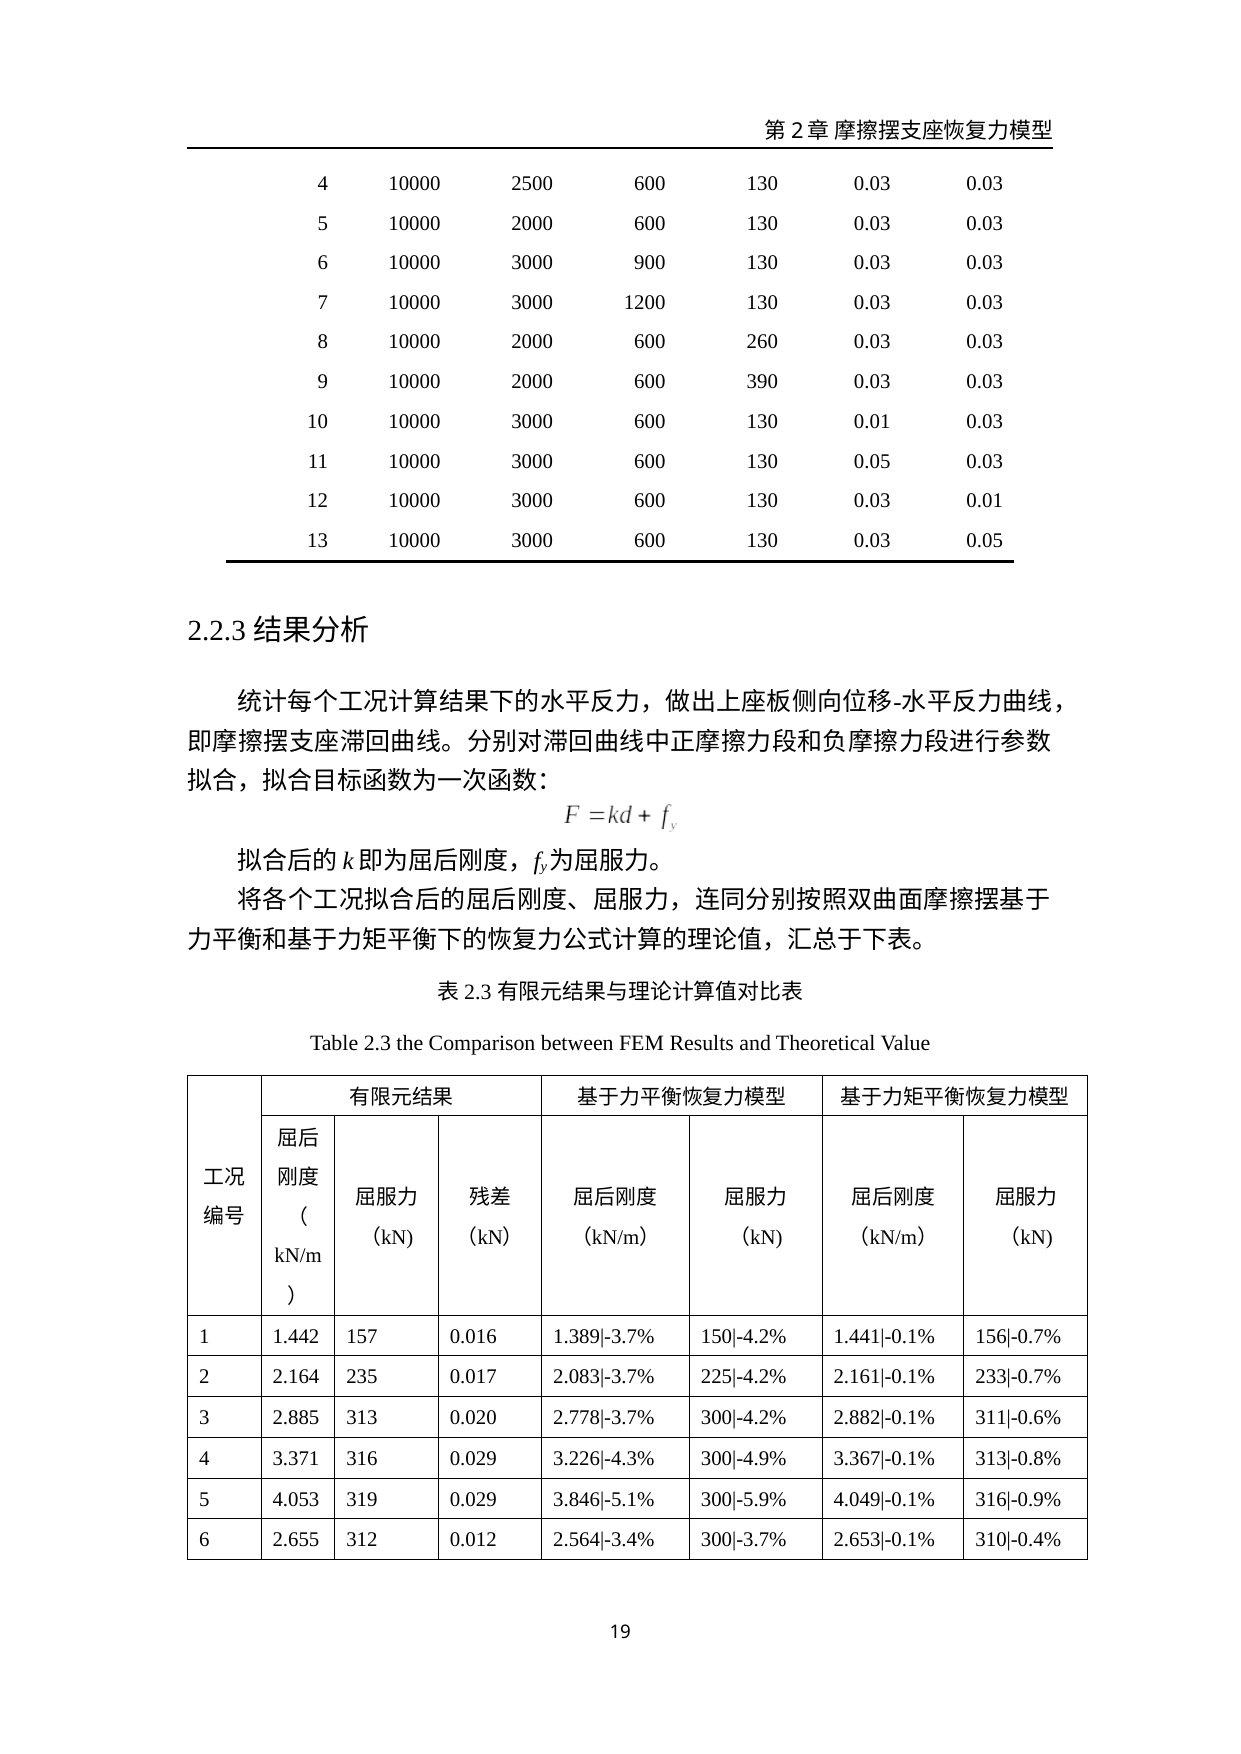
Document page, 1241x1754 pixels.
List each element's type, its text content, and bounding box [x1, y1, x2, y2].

table_cell 0.03 [789, 480, 901, 520]
table_cell 8 [226, 322, 339, 361]
table_cell 1.441|-0.1% [823, 1316, 963, 1355]
table_cell 10000 [339, 401, 451, 441]
table_cell 0.03 [901, 322, 1014, 361]
table_cell 屈后刚度 （kN/m） [823, 1116, 963, 1315]
text 表 2.3 有限元结果与理论计算值对比表 [187, 970, 1053, 1010]
table_cell 0.03 [789, 322, 901, 361]
table_cell 0.01 [789, 401, 901, 441]
table_cell 0.03 [901, 203, 1014, 242]
table_cell 156|-0.7% [964, 1316, 1087, 1355]
table_cell 130 [676, 520, 789, 560]
table_cell 2500 [451, 163, 564, 203]
table_cell 屈后刚度 （kN/m） [542, 1116, 689, 1315]
table_header 工况编号 [188, 1076, 261, 1315]
table_cell 2000 [451, 322, 564, 361]
table_cell 900 [564, 242, 676, 282]
table_cell 313|-0.8% [964, 1438, 1087, 1478]
table_cell 0.017 [439, 1356, 541, 1396]
table_cell 6 [226, 242, 339, 282]
table_cell 0.01 [901, 480, 1014, 520]
table_cell 2 [188, 1356, 261, 1396]
table_cell 12 [226, 480, 339, 520]
table_cell 600 [564, 480, 676, 520]
table_cell 0.029 [439, 1479, 541, 1518]
table_cell 316 [335, 1438, 438, 1478]
table_cell 390 [676, 361, 789, 401]
text 统计每个工况计算结果下的水平反力，做出上座板侧向位移-水平反力曲线，即摩擦摆支座滞回曲线。分别对滞回曲线中正摩擦力段和负摩擦力段进行参数拟合，拟合目标函数为一次函数： [187, 680, 1053, 799]
table_cell 屈服力 （kN) [690, 1116, 822, 1315]
table_cell 300|-4.9% [690, 1438, 822, 1478]
table_cell 0.03 [901, 441, 1014, 480]
table_cell 600 [564, 163, 676, 203]
table_cell 4 [188, 1438, 261, 1478]
table_cell 0.03 [789, 203, 901, 242]
table_cell 1.442 [262, 1316, 334, 1355]
table_cell 4 [226, 163, 339, 203]
table_header 基于力矩平衡恢复力模型 [823, 1076, 1087, 1115]
table_cell 0.03 [901, 282, 1014, 322]
table_cell 10 [226, 401, 339, 441]
table_cell 屈后刚度 （kN/m） [262, 1116, 334, 1315]
table_cell 残差（kN） [439, 1116, 541, 1315]
table_cell 600 [564, 361, 676, 401]
table_cell 150|-4.2% [690, 1316, 822, 1355]
table_cell 3.371 [262, 1438, 334, 1478]
table_cell 600 [564, 322, 676, 361]
table_cell 屈服力 （kN) [335, 1116, 438, 1315]
table_cell 10000 [339, 520, 451, 560]
table_cell 2000 [451, 361, 564, 401]
table_cell 3.846|-5.1% [542, 1479, 689, 1518]
table_cell 0.03 [789, 242, 901, 282]
table_cell 233|-0.7% [964, 1356, 1087, 1396]
table_cell 0.012 [439, 1519, 541, 1559]
table_cell 0.03 [901, 163, 1014, 203]
table_cell 319 [335, 1479, 438, 1518]
table_cell 10000 [339, 480, 451, 520]
table_cell 10000 [339, 242, 451, 282]
table_cell 3000 [451, 401, 564, 441]
text 将各个工况拟合后的屈后刚度、屈服力，连同分别按照双曲面摩擦摆基于力平衡和基于力矩平衡下的恢复力公式计算的理论值，汇总于下表。 [187, 878, 1053, 958]
table_cell 11 [226, 441, 339, 480]
table_cell 300|-5.9% [690, 1479, 822, 1518]
table_header 基于力平衡恢复力模型 [542, 1076, 822, 1115]
table_cell 6 [188, 1519, 261, 1559]
table_cell 3.367|-0.1% [823, 1438, 963, 1478]
table_cell 2000 [451, 203, 564, 242]
table_cell 10000 [339, 203, 451, 242]
table_cell 600 [564, 401, 676, 441]
table_cell 157 [335, 1316, 438, 1355]
table_cell 1.389|-3.7% [542, 1316, 689, 1355]
table_cell 1 [188, 1316, 261, 1355]
table_cell 225|-4.2% [690, 1356, 822, 1396]
table_cell 3000 [451, 441, 564, 480]
table_cell 5 [188, 1479, 261, 1518]
subtitle 结果分析 [187, 588, 1053, 667]
table_cell 130 [676, 441, 789, 480]
table_cell 1200 [564, 282, 676, 322]
table_cell 2.083|-3.7% [542, 1356, 689, 1396]
table_cell 0.05 [901, 520, 1014, 560]
table_cell 316|-0.9% [964, 1479, 1087, 1518]
table_cell 0.020 [439, 1397, 541, 1437]
table_cell 10000 [339, 322, 451, 361]
table_cell 10000 [339, 163, 451, 203]
table_cell 130 [676, 480, 789, 520]
table_cell 260 [676, 322, 789, 361]
table_cell 13 [226, 520, 339, 560]
table_cell 0.03 [789, 163, 901, 203]
table_cell 4.053 [262, 1479, 334, 1518]
table_cell 2.655 [262, 1519, 334, 1559]
table_cell 2.778|-3.7% [542, 1397, 689, 1437]
table_cell 3000 [451, 520, 564, 560]
table_cell 2.653|-0.1% [823, 1519, 963, 1559]
table_cell 235 [335, 1356, 438, 1396]
table_cell 3000 [451, 242, 564, 282]
table_cell 3000 [451, 282, 564, 322]
table_cell 9 [226, 361, 339, 401]
table_cell 0.029 [439, 1438, 541, 1478]
table_cell 300|-3.7% [690, 1519, 822, 1559]
table_cell 313 [335, 1397, 438, 1437]
table_cell 0.03 [901, 401, 1014, 441]
table_cell 2.564|-3.4% [542, 1519, 689, 1559]
table_cell 130 [676, 163, 789, 203]
table_cell 130 [676, 401, 789, 441]
table_cell 0.05 [789, 441, 901, 480]
table_cell 130 [676, 282, 789, 322]
text Table . the Comparison between FEM Results and Theoretical Value [187, 1022, 1053, 1062]
table_cell 0.03 [901, 242, 1014, 282]
table_cell 3.226|-4.3% [542, 1438, 689, 1478]
table_cell 0.03 [901, 361, 1014, 401]
table_cell 310|-0.4% [964, 1519, 1087, 1559]
table_cell 3 [188, 1397, 261, 1437]
table_cell 0.016 [439, 1316, 541, 1355]
table_cell 5 [226, 203, 339, 242]
table_cell 0.03 [789, 282, 901, 322]
table_cell 600 [564, 203, 676, 242]
table_cell 0.03 [789, 520, 901, 560]
text 拟合后的k即为屈后刚度，fy为屈服力。 [187, 838, 1053, 878]
table_cell 0.03 [789, 361, 901, 401]
table_cell 130 [676, 242, 789, 282]
table_cell 4.049|-0.1% [823, 1479, 963, 1518]
table_cell 2.885 [262, 1397, 334, 1437]
table_cell 3000 [451, 480, 564, 520]
table_cell 10000 [339, 361, 451, 401]
table_cell 600 [564, 520, 676, 560]
table_header 有限元结果 [262, 1076, 541, 1115]
table_cell 311|-0.6% [964, 1397, 1087, 1437]
table_cell 2.164 [262, 1356, 334, 1396]
table_cell 2.161|-0.1% [823, 1356, 963, 1396]
table_cell 10000 [339, 282, 451, 322]
table_cell 7 [226, 282, 339, 322]
table_cell 屈服力 （kN) [964, 1116, 1087, 1315]
table_cell 312 [335, 1519, 438, 1559]
table_cell 300|-4.2% [690, 1397, 822, 1437]
table_cell 600 [564, 441, 676, 480]
table_cell 10000 [339, 441, 451, 480]
table_cell 130 [676, 203, 789, 242]
table_cell 2.882|-0.1% [823, 1397, 963, 1437]
